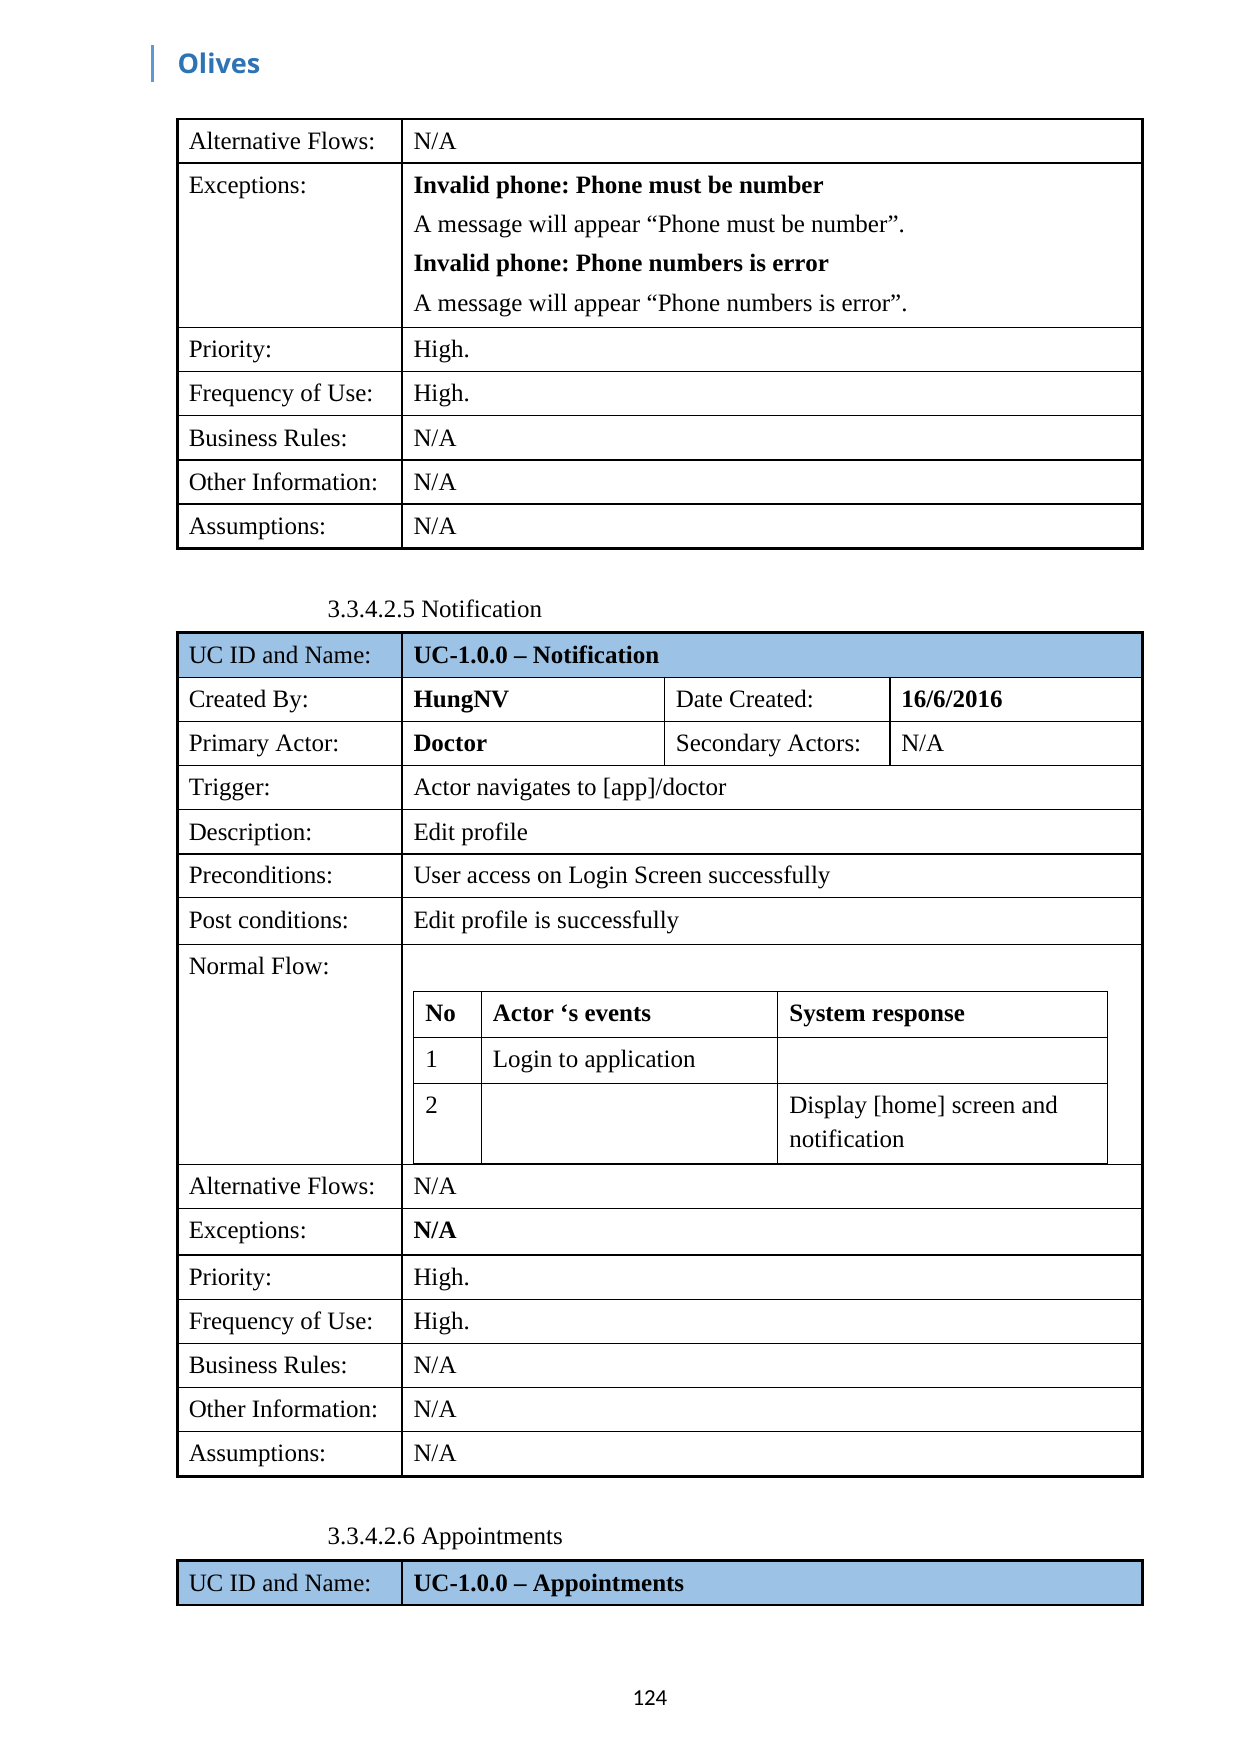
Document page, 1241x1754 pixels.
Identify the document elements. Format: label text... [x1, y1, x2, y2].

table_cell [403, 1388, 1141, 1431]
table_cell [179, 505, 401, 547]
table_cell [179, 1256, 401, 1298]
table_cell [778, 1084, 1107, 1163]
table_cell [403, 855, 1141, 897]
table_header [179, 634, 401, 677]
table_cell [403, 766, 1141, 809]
text 3.3.4.2.6 Appointments [252, 1521, 1122, 1550]
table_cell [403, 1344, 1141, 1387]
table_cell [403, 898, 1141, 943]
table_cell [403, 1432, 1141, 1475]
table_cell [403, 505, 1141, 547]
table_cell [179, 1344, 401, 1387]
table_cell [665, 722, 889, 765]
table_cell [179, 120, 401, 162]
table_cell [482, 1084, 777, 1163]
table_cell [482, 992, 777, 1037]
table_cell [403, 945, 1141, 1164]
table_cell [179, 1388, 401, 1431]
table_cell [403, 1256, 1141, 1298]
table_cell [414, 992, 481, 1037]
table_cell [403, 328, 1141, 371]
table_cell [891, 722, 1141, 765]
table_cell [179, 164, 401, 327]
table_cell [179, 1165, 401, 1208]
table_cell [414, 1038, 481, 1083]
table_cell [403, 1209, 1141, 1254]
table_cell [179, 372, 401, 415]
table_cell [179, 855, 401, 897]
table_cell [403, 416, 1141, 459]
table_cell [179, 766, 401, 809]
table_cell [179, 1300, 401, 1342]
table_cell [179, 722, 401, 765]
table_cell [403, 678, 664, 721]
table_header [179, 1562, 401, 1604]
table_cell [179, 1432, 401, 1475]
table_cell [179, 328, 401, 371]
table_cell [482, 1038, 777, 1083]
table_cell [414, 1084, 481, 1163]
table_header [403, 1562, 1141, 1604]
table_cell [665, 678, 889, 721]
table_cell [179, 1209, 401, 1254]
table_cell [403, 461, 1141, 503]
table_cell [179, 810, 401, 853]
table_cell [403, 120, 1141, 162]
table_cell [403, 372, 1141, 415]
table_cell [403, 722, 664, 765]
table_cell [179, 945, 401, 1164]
text 3.3.4.2.5 Notification [252, 594, 1122, 622]
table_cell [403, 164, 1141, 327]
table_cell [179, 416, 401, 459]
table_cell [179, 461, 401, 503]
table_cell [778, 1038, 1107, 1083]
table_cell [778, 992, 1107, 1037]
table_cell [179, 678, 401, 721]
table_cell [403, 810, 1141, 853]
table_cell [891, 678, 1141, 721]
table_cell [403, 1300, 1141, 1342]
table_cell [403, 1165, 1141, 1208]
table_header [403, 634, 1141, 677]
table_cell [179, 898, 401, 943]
